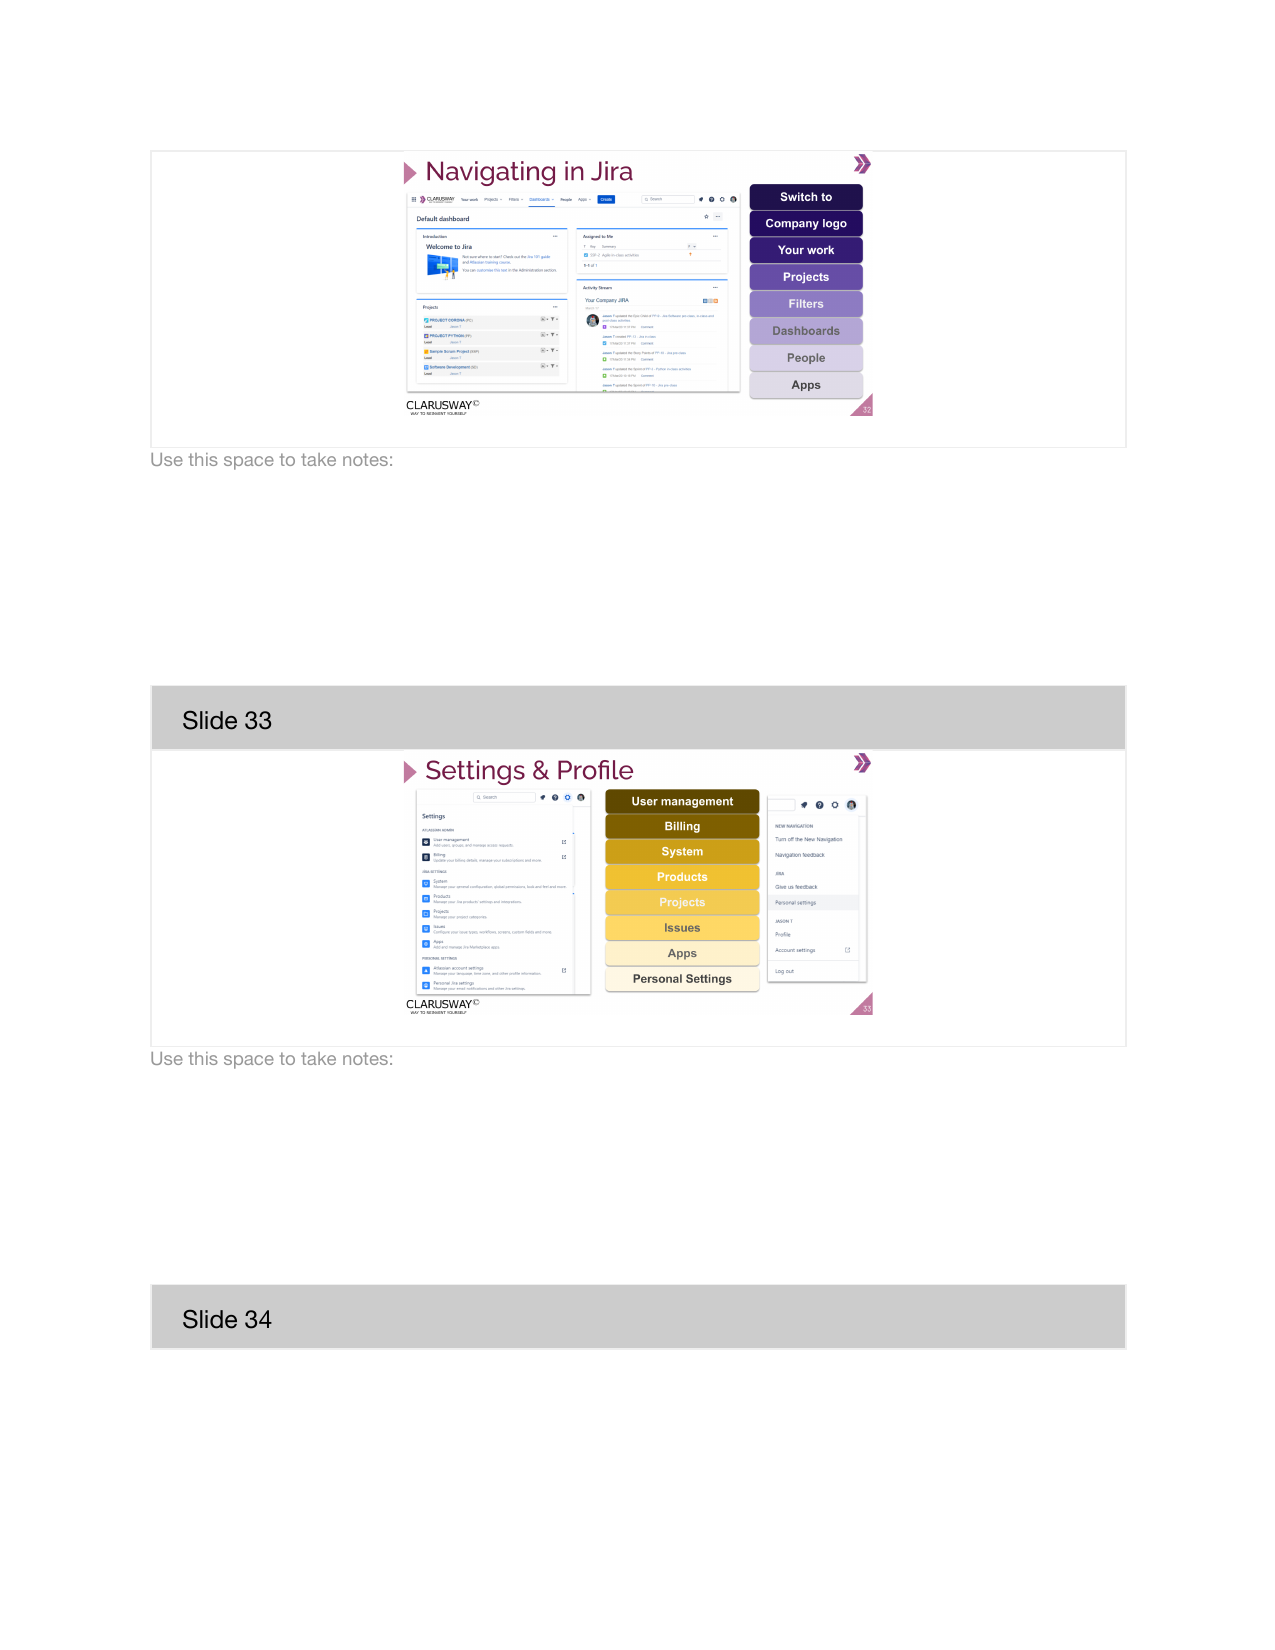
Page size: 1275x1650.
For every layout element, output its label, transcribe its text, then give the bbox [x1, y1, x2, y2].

picture [403, 750, 873, 1015]
table_header Slide 34 [152, 1285, 1125, 1348]
table_cell [152, 751, 1125, 1046]
text Use this space to take notes: [150, 1047, 1125, 1071]
table_cell [152, 152, 1125, 447]
table_header Slide 33 [152, 686, 1125, 749]
picture [403, 151, 873, 416]
text Use this space to take notes: [150, 448, 1125, 472]
